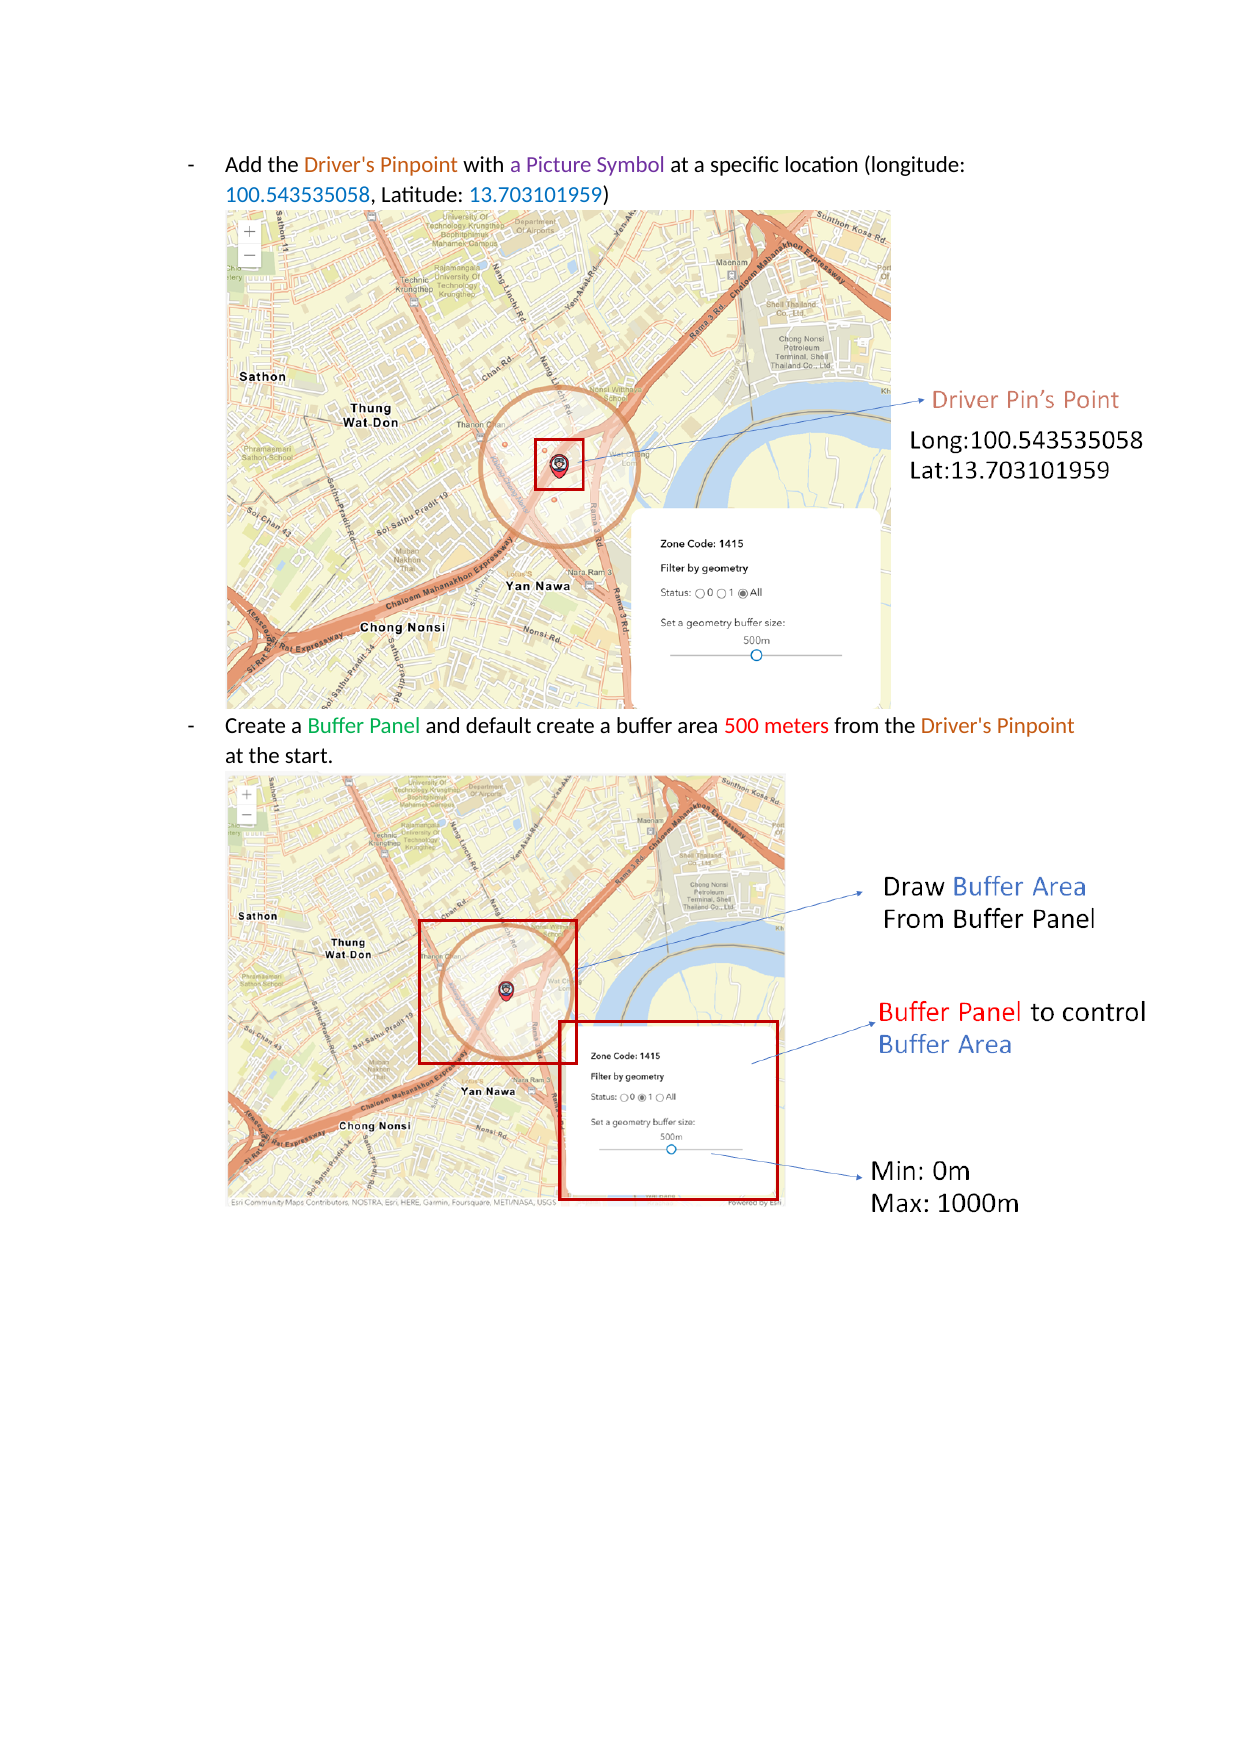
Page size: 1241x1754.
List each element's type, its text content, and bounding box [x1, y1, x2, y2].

list Add the Driver's Pinpoint with a Picture Symbol at a specific location (longitude: 100.543535058, Latitude: 13.703101959) [187, 150, 1090, 208]
picture [225, 771, 1164, 1237]
picture [225, 210, 1166, 709]
list Create a Buffer Panel and default create a buffer area 500 meters from the Driver's Pinpoint at the start. [187, 711, 1090, 769]
